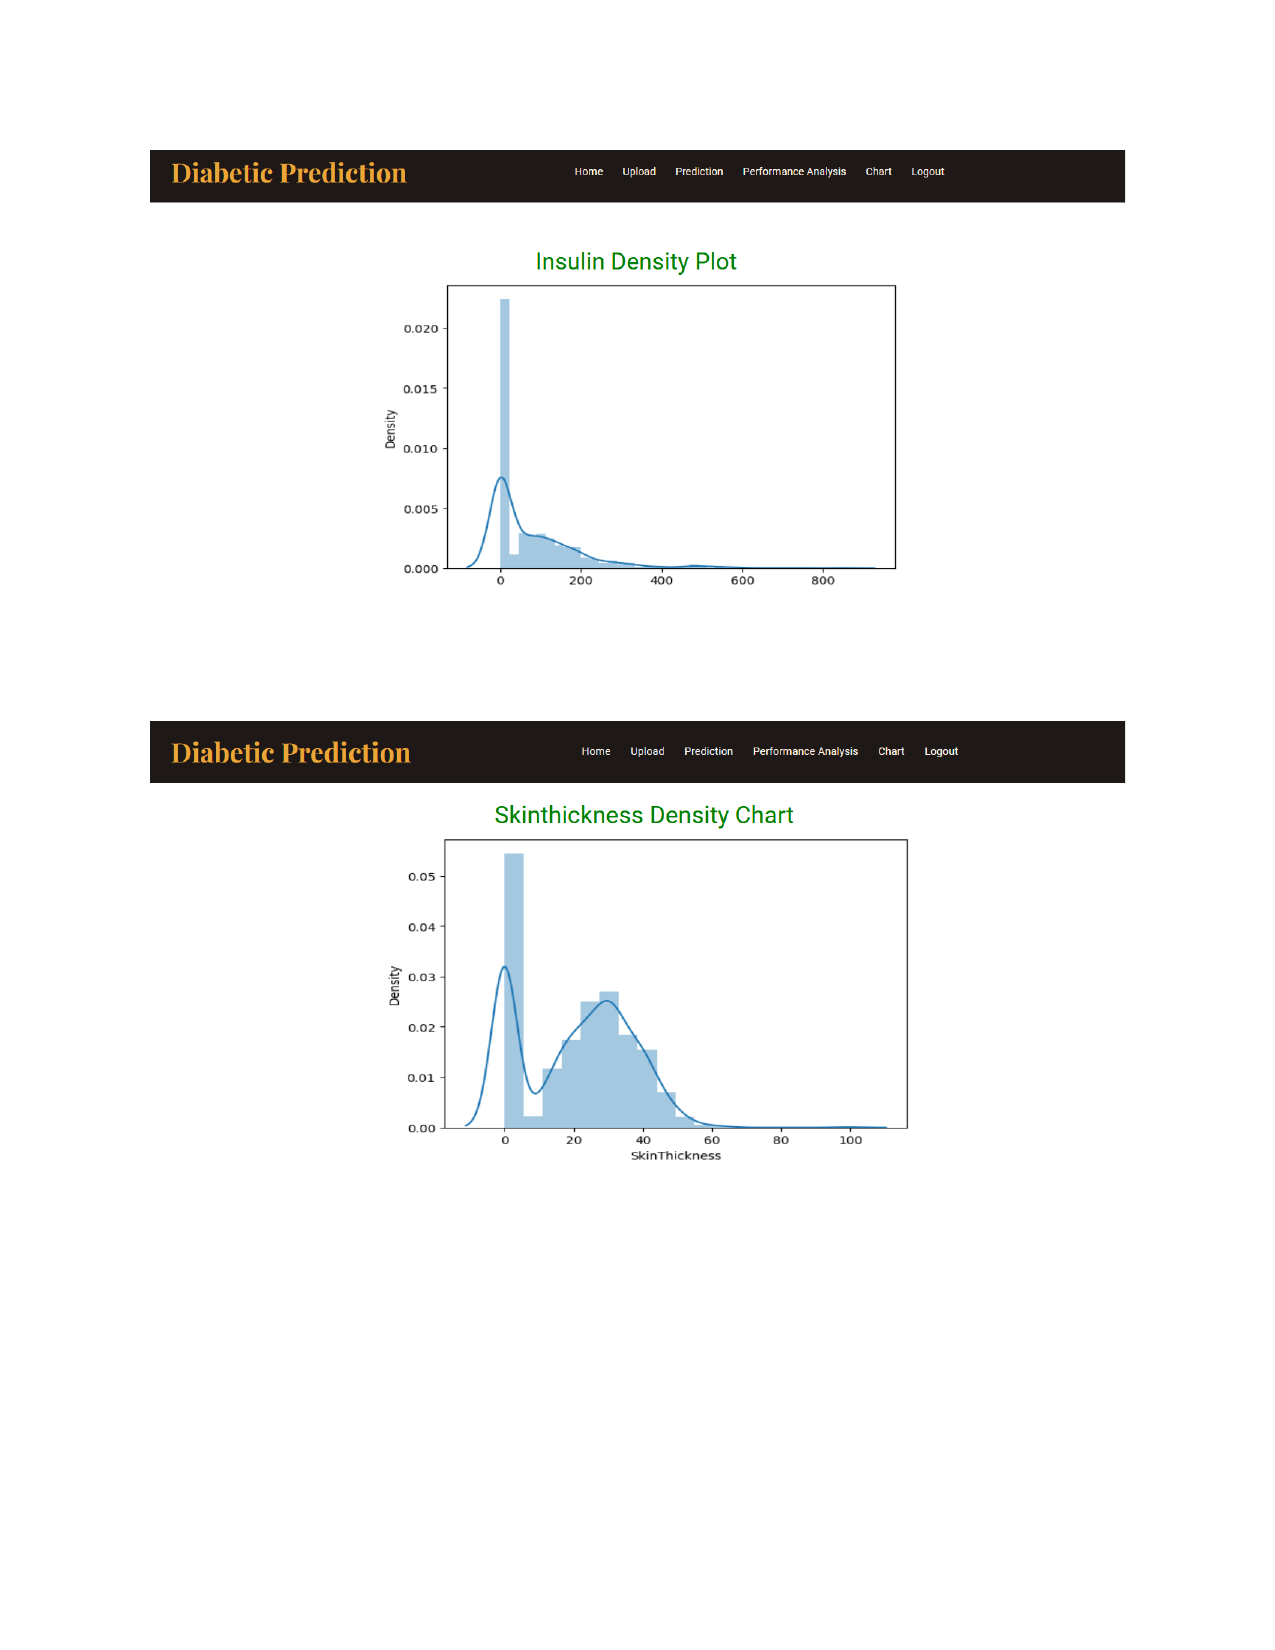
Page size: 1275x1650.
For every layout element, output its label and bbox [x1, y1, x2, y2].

picture [150, 721, 1125, 1174]
picture [150, 150, 1125, 590]
